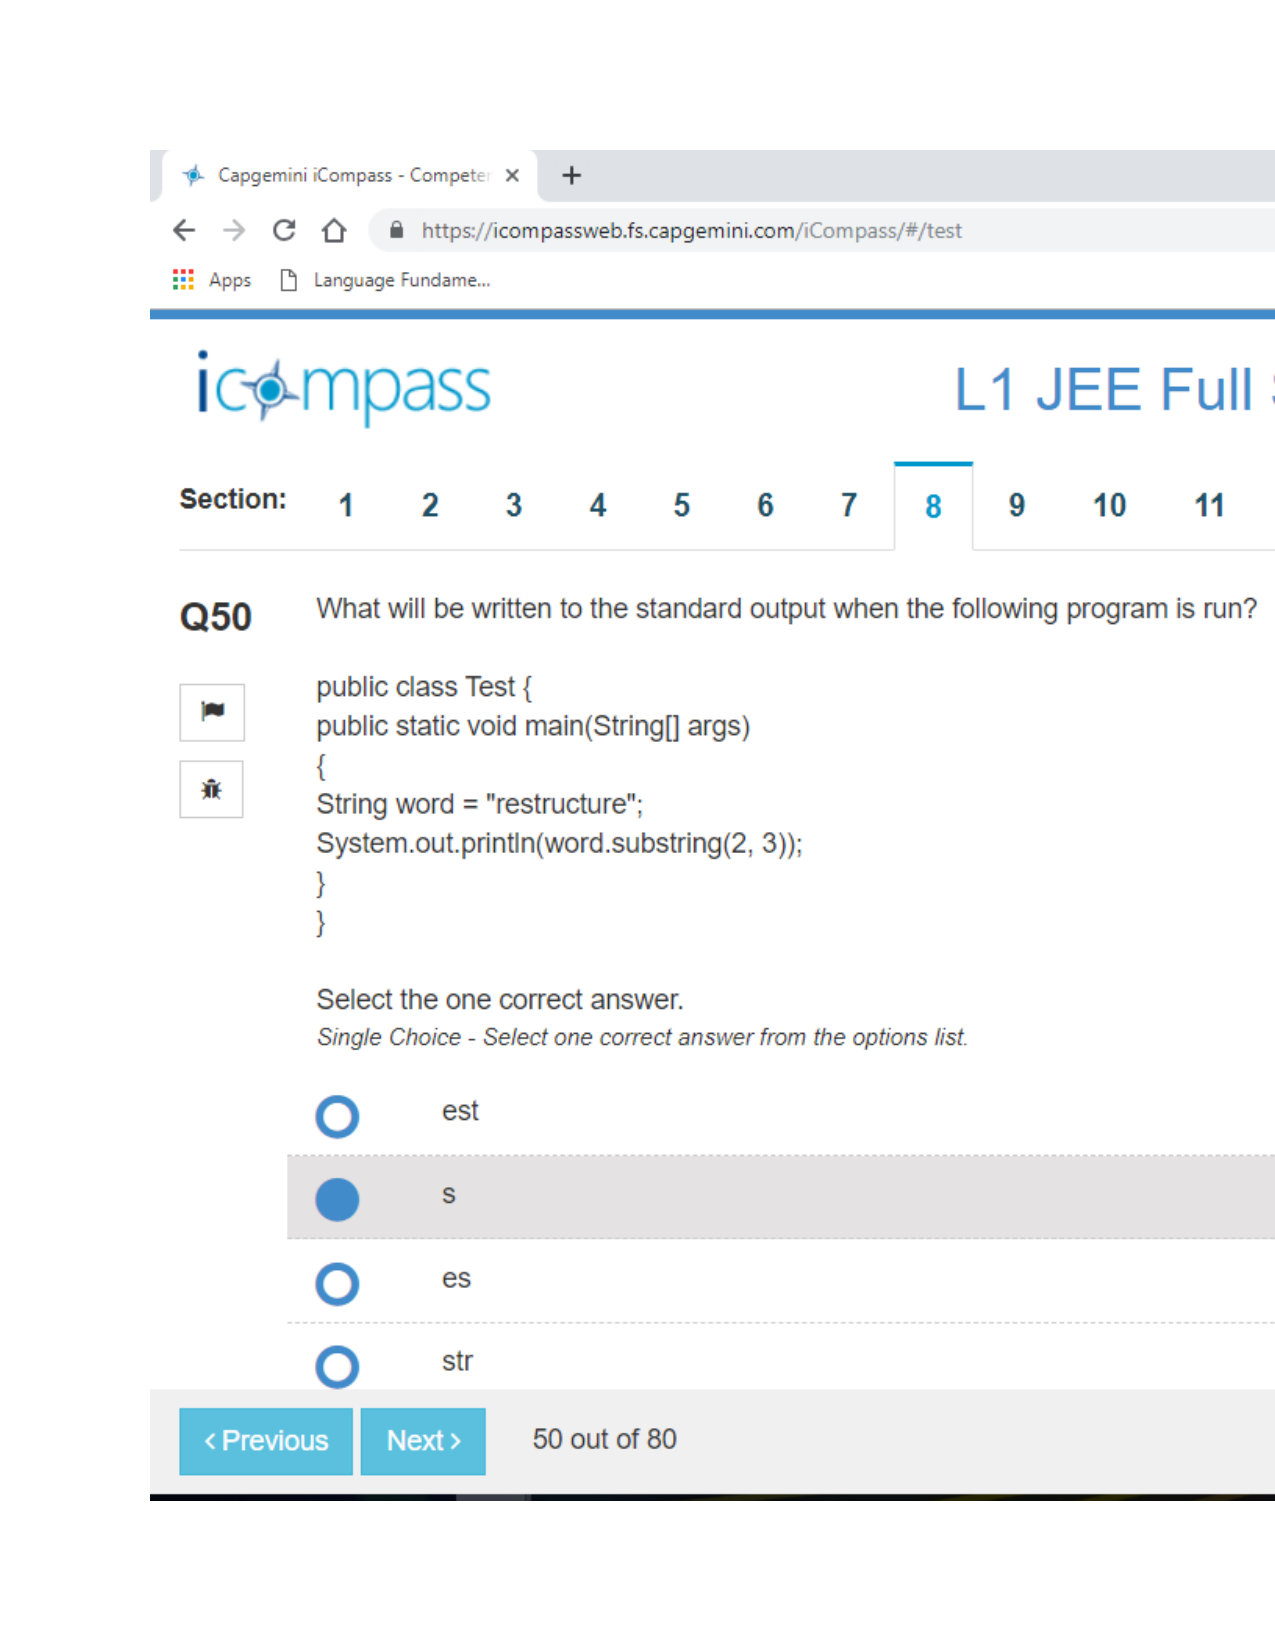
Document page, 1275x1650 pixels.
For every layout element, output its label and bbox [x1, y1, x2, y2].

picture [150, 150, 1275, 1501]
